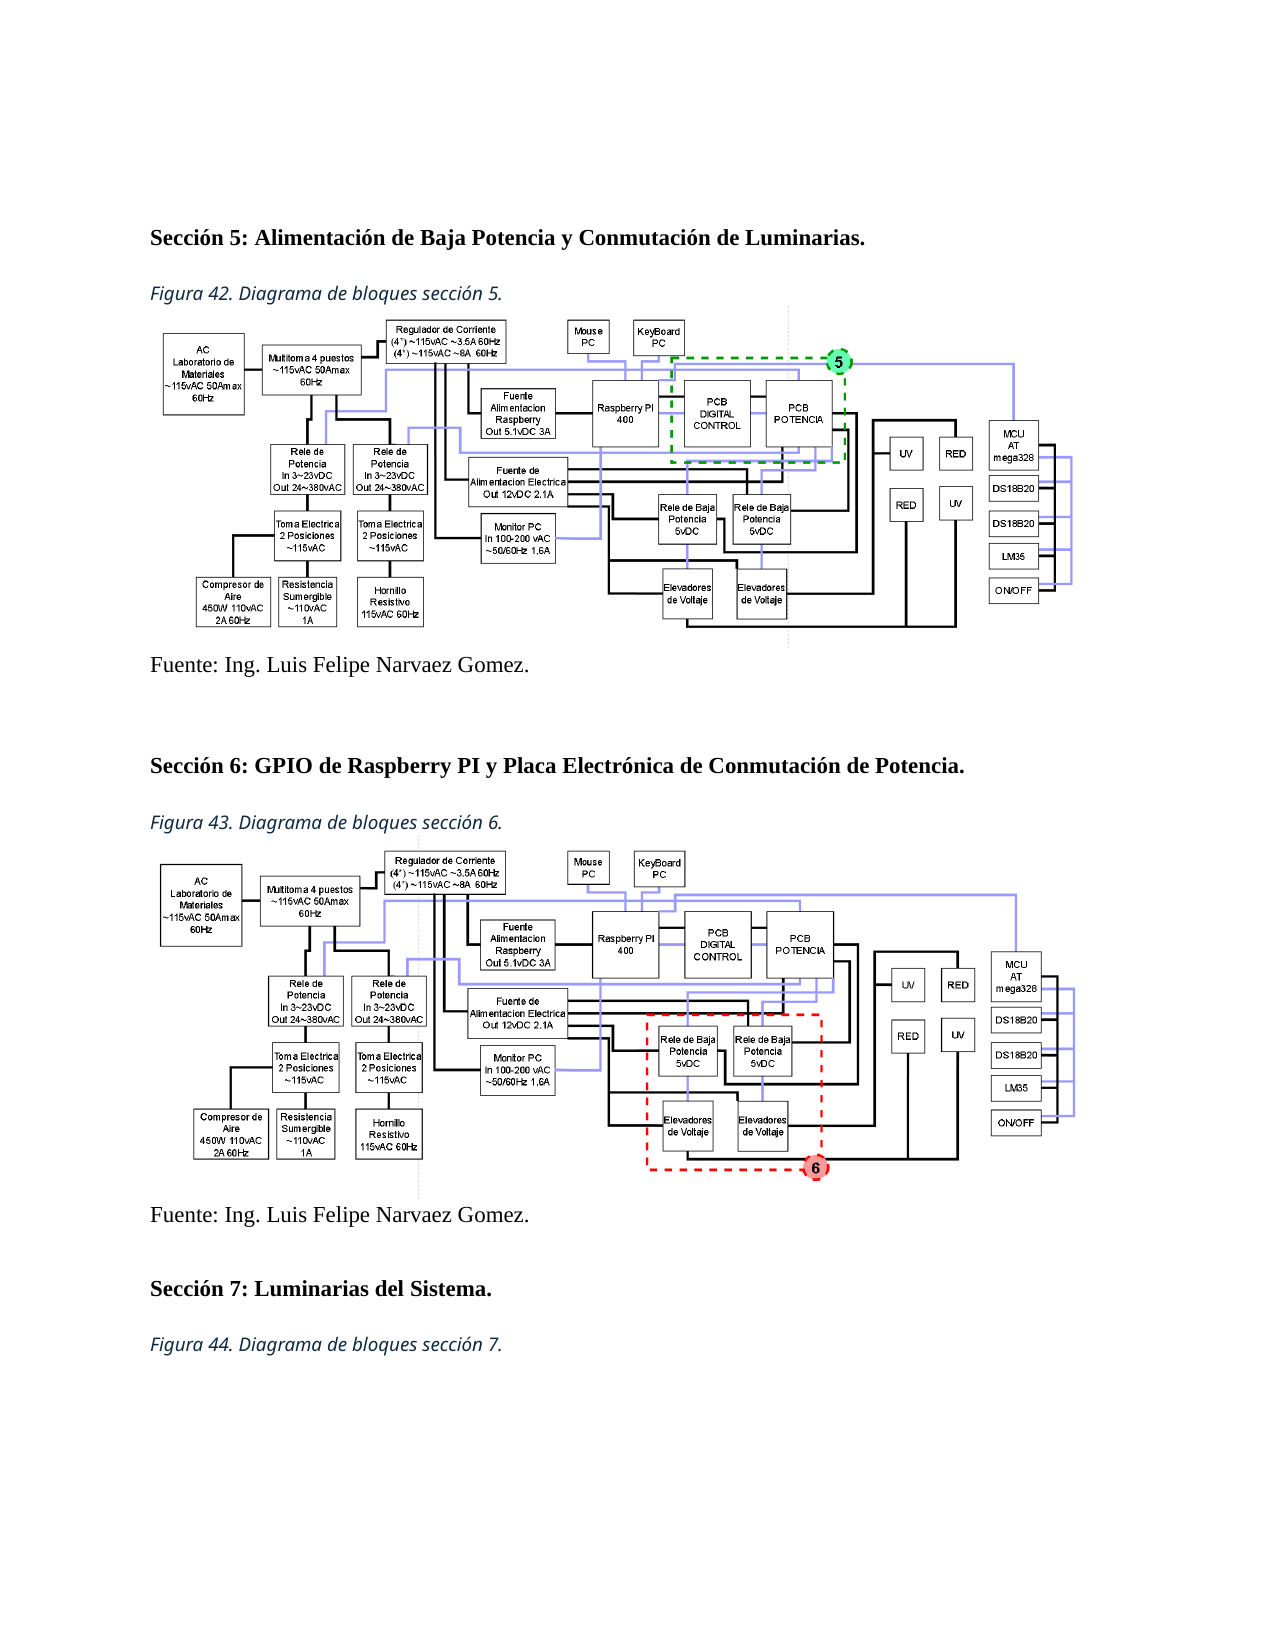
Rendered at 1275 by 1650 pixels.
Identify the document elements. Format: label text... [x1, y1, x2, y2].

picture [150, 306, 1091, 649]
subtitle Sección 5: Alimentación de Baja Potencia y Conmutación de Luminarias. [150, 223, 1125, 250]
subtitle Sección 7: Luminarias del Sistema. [150, 1275, 1125, 1301]
text Figura 44. Diagrama de bloques sección 7. [150, 1332, 1125, 1357]
text Figura 43. Diagrama de bloques sección 6. [150, 809, 1125, 835]
text Fuente: Ing. Luis Felipe Narvaez Gomez. [150, 651, 1125, 677]
text Figura 42. Diagrama de bloques sección 5. [150, 280, 1125, 306]
picture [150, 835, 1091, 1199]
text Fuente: Ing. Luis Felipe Narvaez Gomez. [150, 1201, 1125, 1227]
subtitle Sección 6: GPIO de Raspberry PI y Placa Electrónica de Conmutación de Potencia. [150, 753, 1125, 779]
